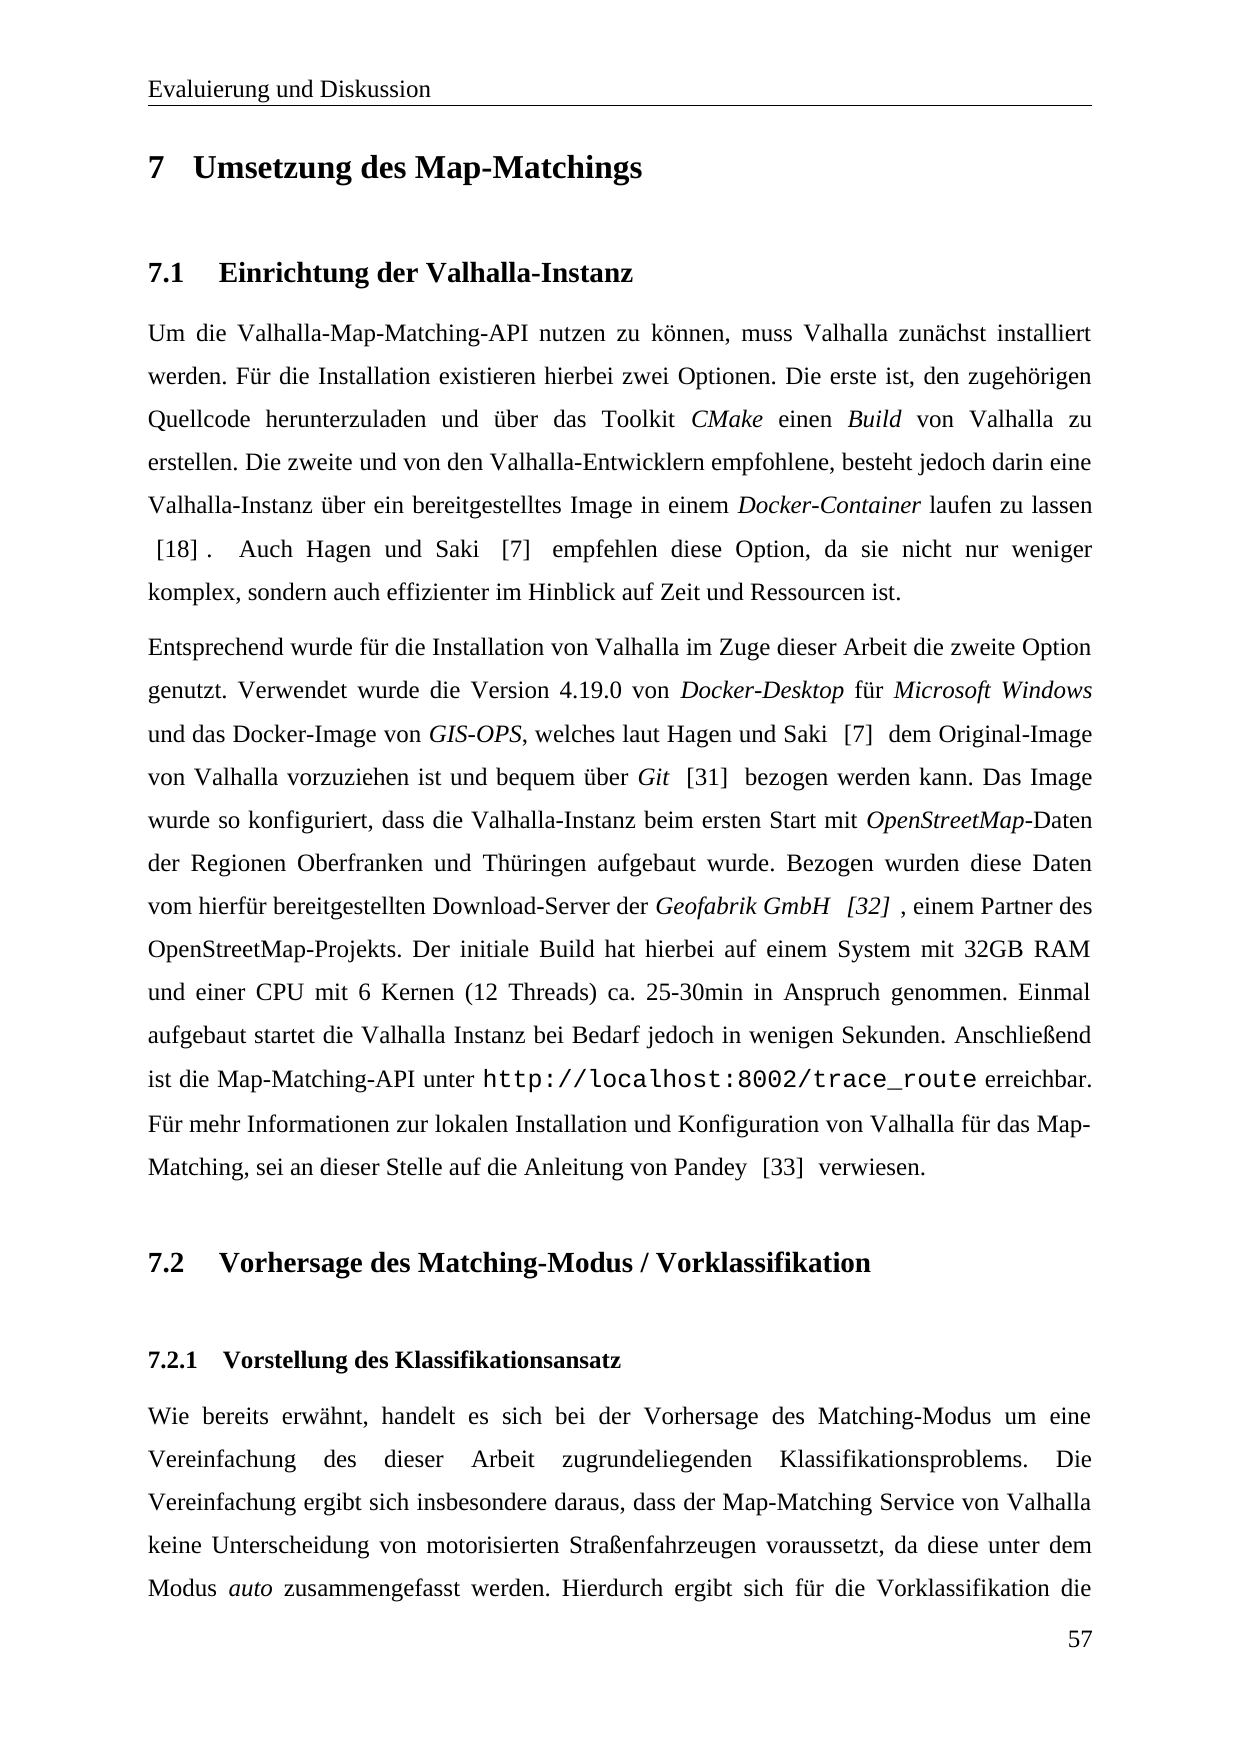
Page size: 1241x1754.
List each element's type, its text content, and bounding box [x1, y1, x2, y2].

subtitle Vorstellung des Klassifikationsansatz [148, 1345, 1092, 1374]
subtitle Umsetzung des Map-Matchings [148, 148, 1092, 186]
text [148, 1401, 1092, 1602]
text Um die Valhalla-Map-Matching-API nutzen zu können, muss Valhalla zunächst installiert werden. Für die Installation existieren hierbei zwei Optionen. Die erste ist, den zugehörigen Quellcode herunterzuladen und über das Toolkit CMake einen Build von Valhalla zu erstellen. Die zweite und von den Valhalla-Entwicklern empfohlene, besteht jedoch darin eine Valhalla-Instanz über ein bereitgestelltes Image in einem Docker-Container laufen zu lassen . Auch Hagen und Saki empfehlen diese Option, da sie nicht nur weniger komplex, sondern auch effizienter im Hinblick auf Zeit und Ressourcen ist. [148, 318, 1092, 606]
text Entsprechend wurde für die Installation von Valhalla im Zuge dieser Arbeit die zweite Option genutzt. Verwendet wurde die Version 4.19.0 von Docker-Desktop für Microsoft Windows und das Docker-Image von GIS-OPS, welches laut Hagen und Saki dem Original-Image von Valhalla vorzuziehen ist und bequem über Git bezogen werden kann. Das Image wurde so konfiguriert, dass die Valhalla-Instanz beim ersten Start mit OpenStreetMap-Daten der Regionen Oberfranken und Thüringen aufgebaut wurde. Bezogen wurden diese Daten vom hierfür bereitgestellten Download-Server der Geofabrik GmbH , einem Partner des OpenStreetMap-Projekts. Der initiale Build hat hierbei auf einem System mit 32GB RAM und einer CPU mit 6 Kernen (12 Threads) ca. 25-30min in Anspruch genommen. Einmal aufgebaut startet die Valhalla Instanz bei Bedarf jedoch in wenigen Sekunden. Anschließend ist die Map-Matching-API unter http://localhost:8002/trace_route erreichbar. Für mehr Informationen zur lokalen Installation und Konfiguration von Valhalla für das Map-Matching, sei an dieser Stelle auf die Anleitung von Pandey verwiesen. [148, 632, 1092, 1181]
subtitle Vorhersage des Matching-Modus / Vorklassifikation [148, 1245, 1092, 1279]
subtitle Einrichtung der Valhalla-Instanz [148, 255, 1092, 289]
